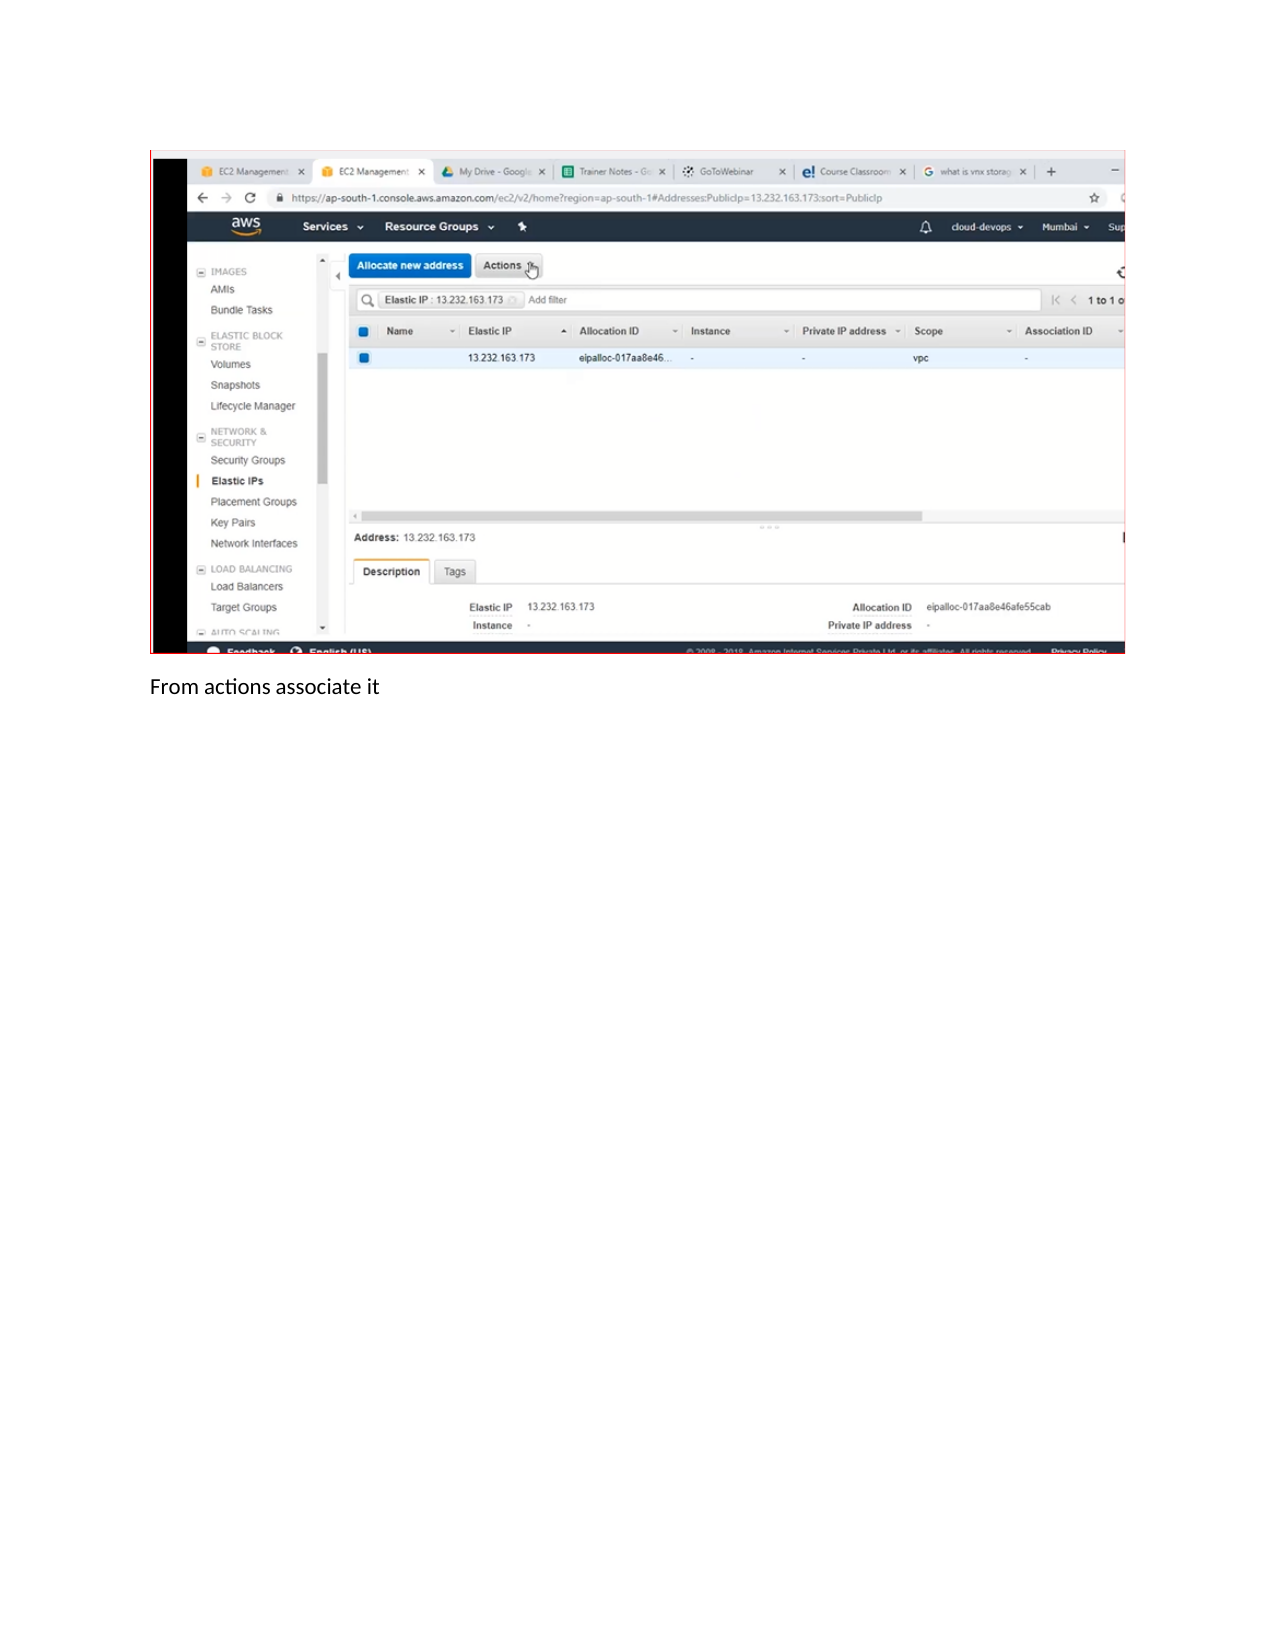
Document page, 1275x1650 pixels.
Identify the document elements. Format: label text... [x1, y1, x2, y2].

picture [150, 150, 1125, 654]
text From actions associate it [150, 672, 1125, 700]
